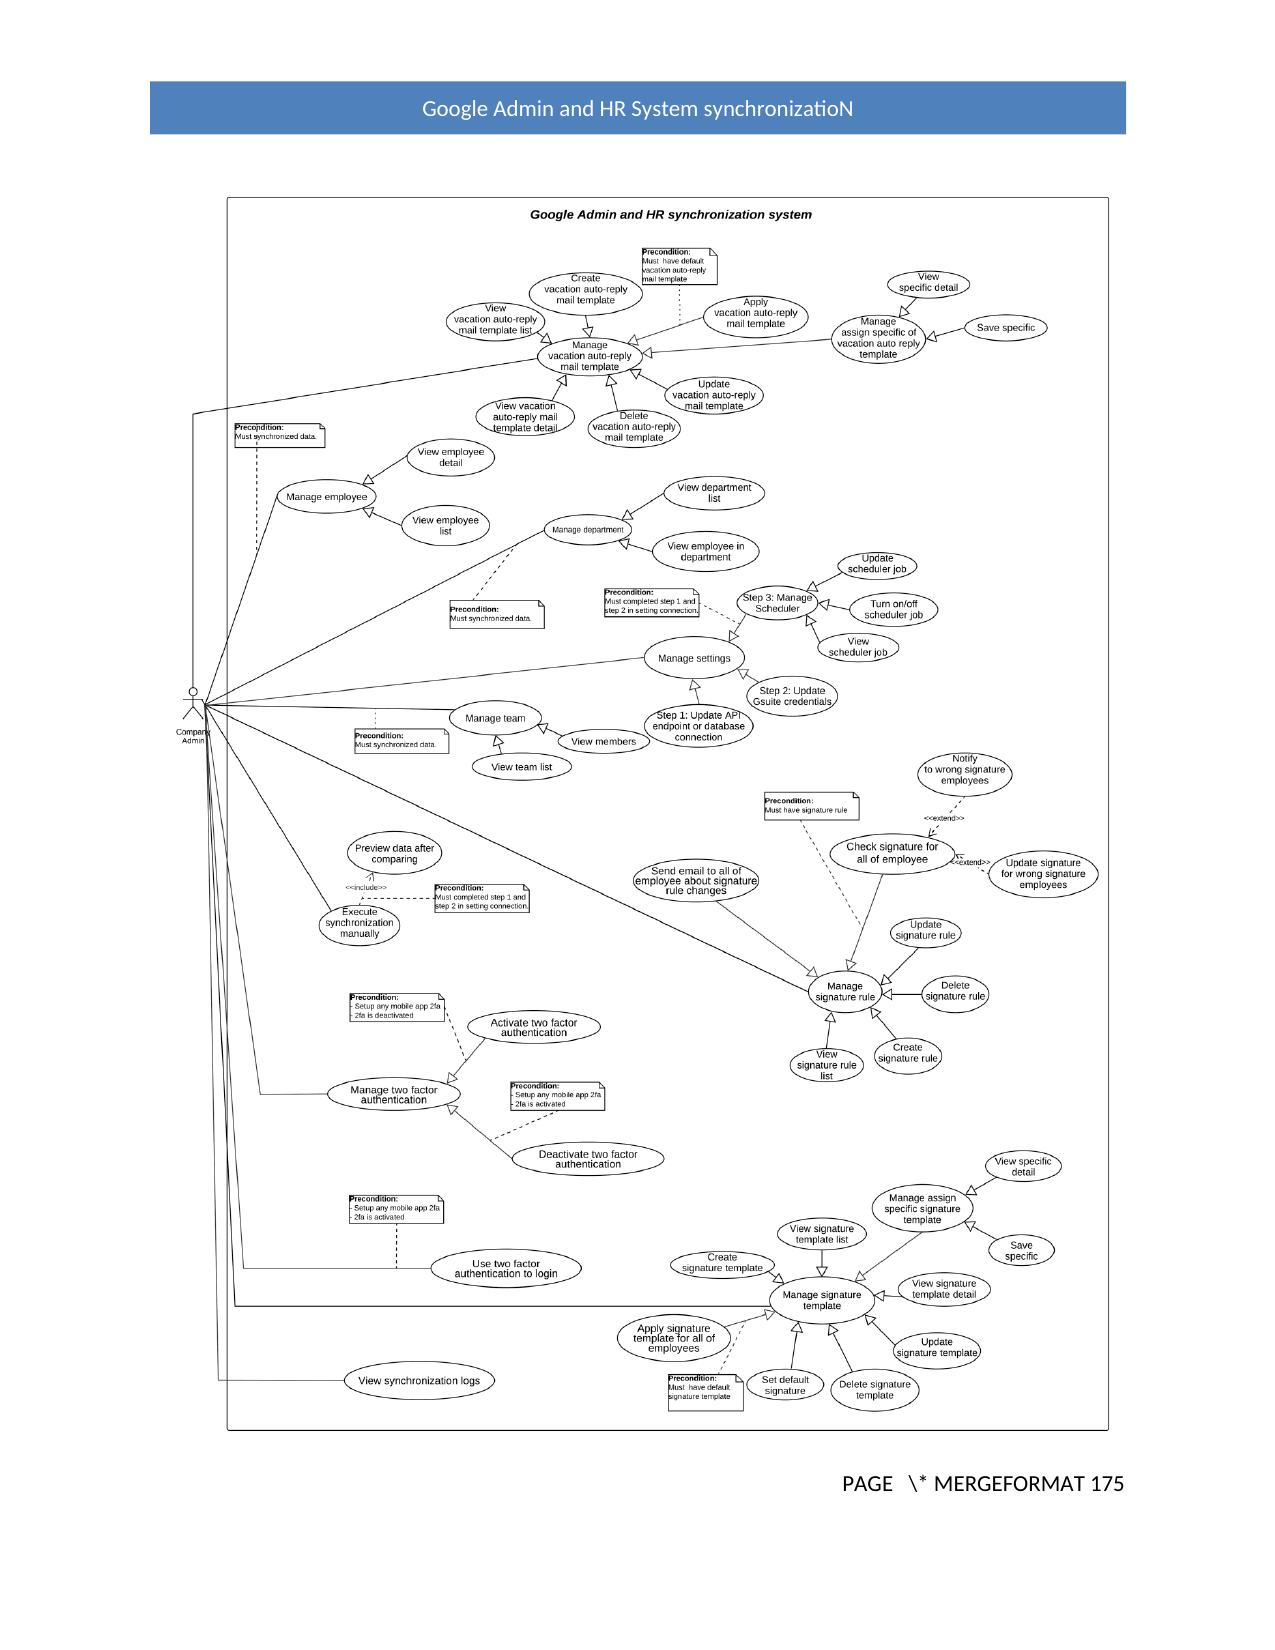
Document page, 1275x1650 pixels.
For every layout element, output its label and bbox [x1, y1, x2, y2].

picture [150, 180, 1125, 1447]
